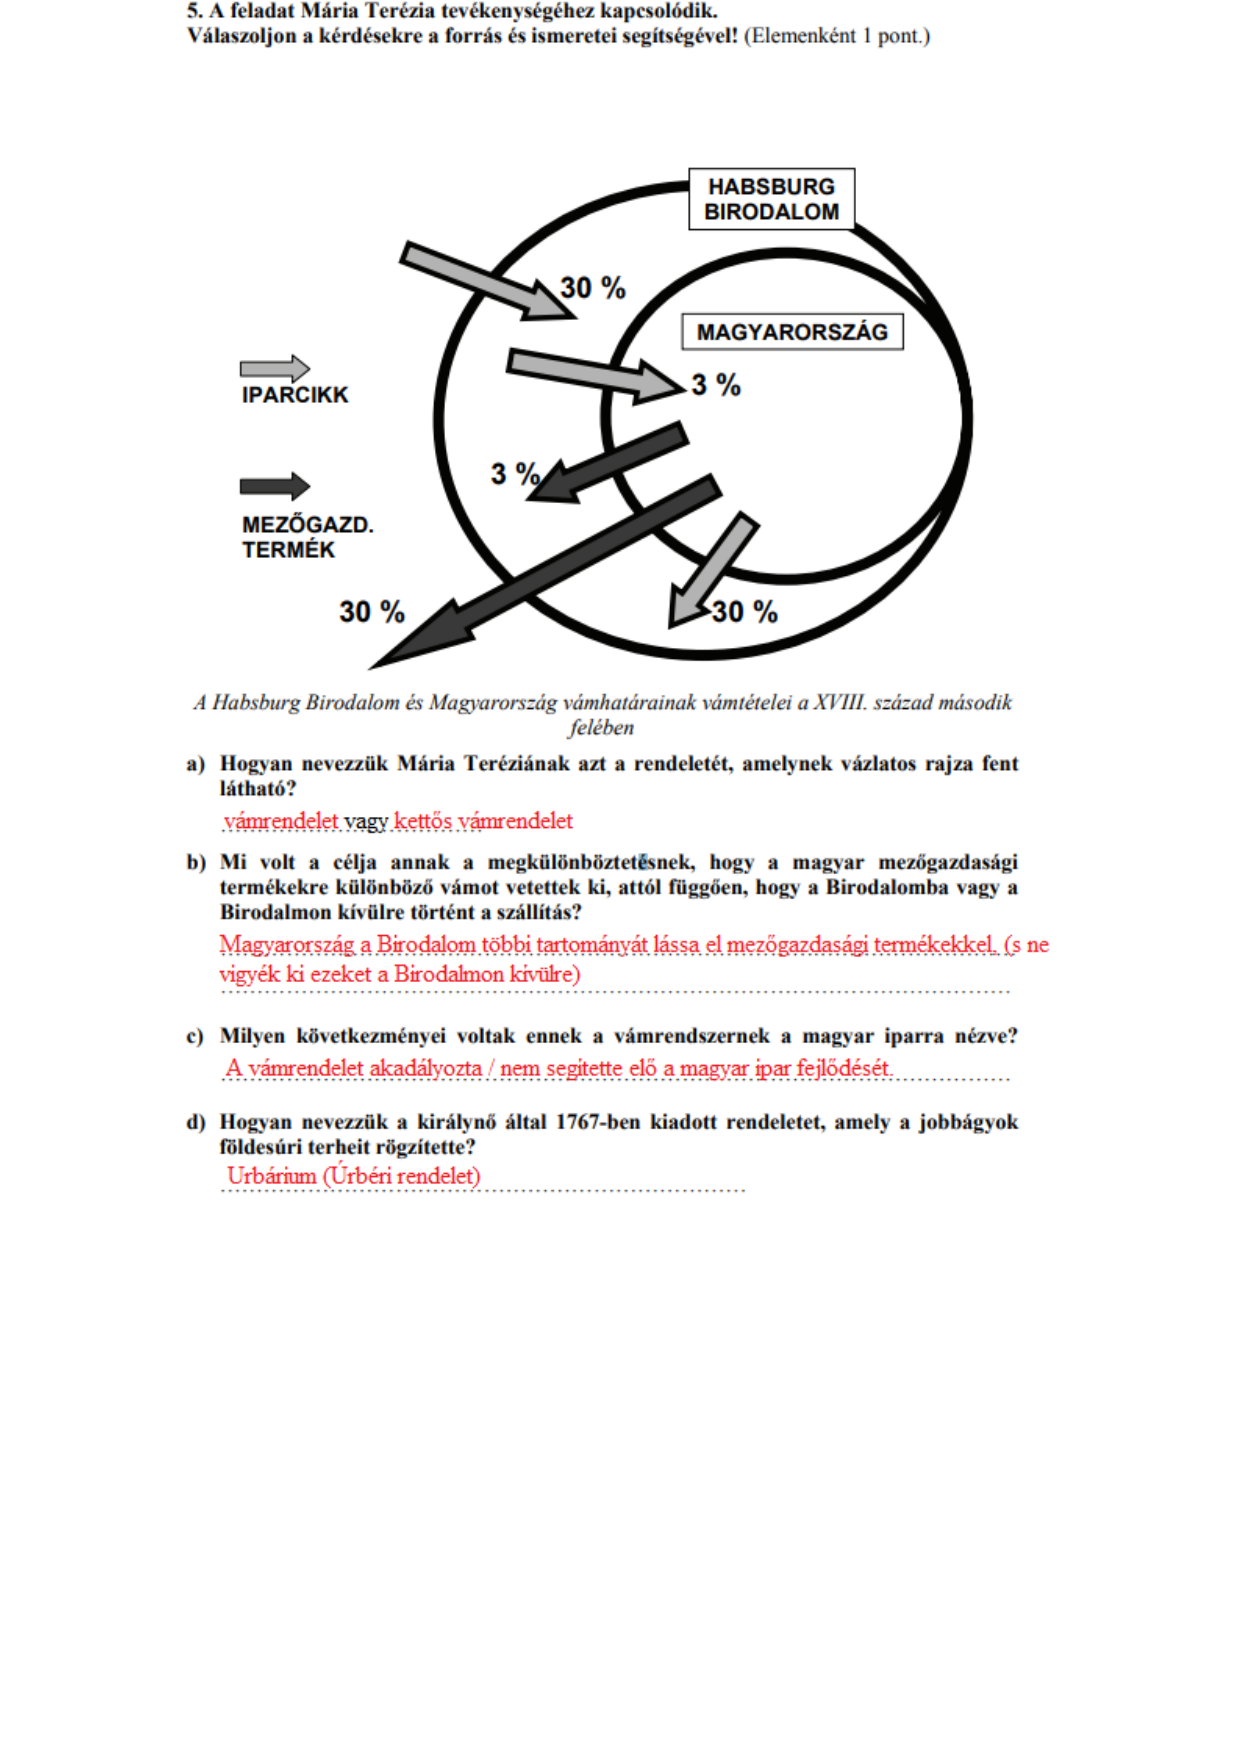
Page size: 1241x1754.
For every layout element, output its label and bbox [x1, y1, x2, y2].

picture [184, 0, 1056, 1198]
